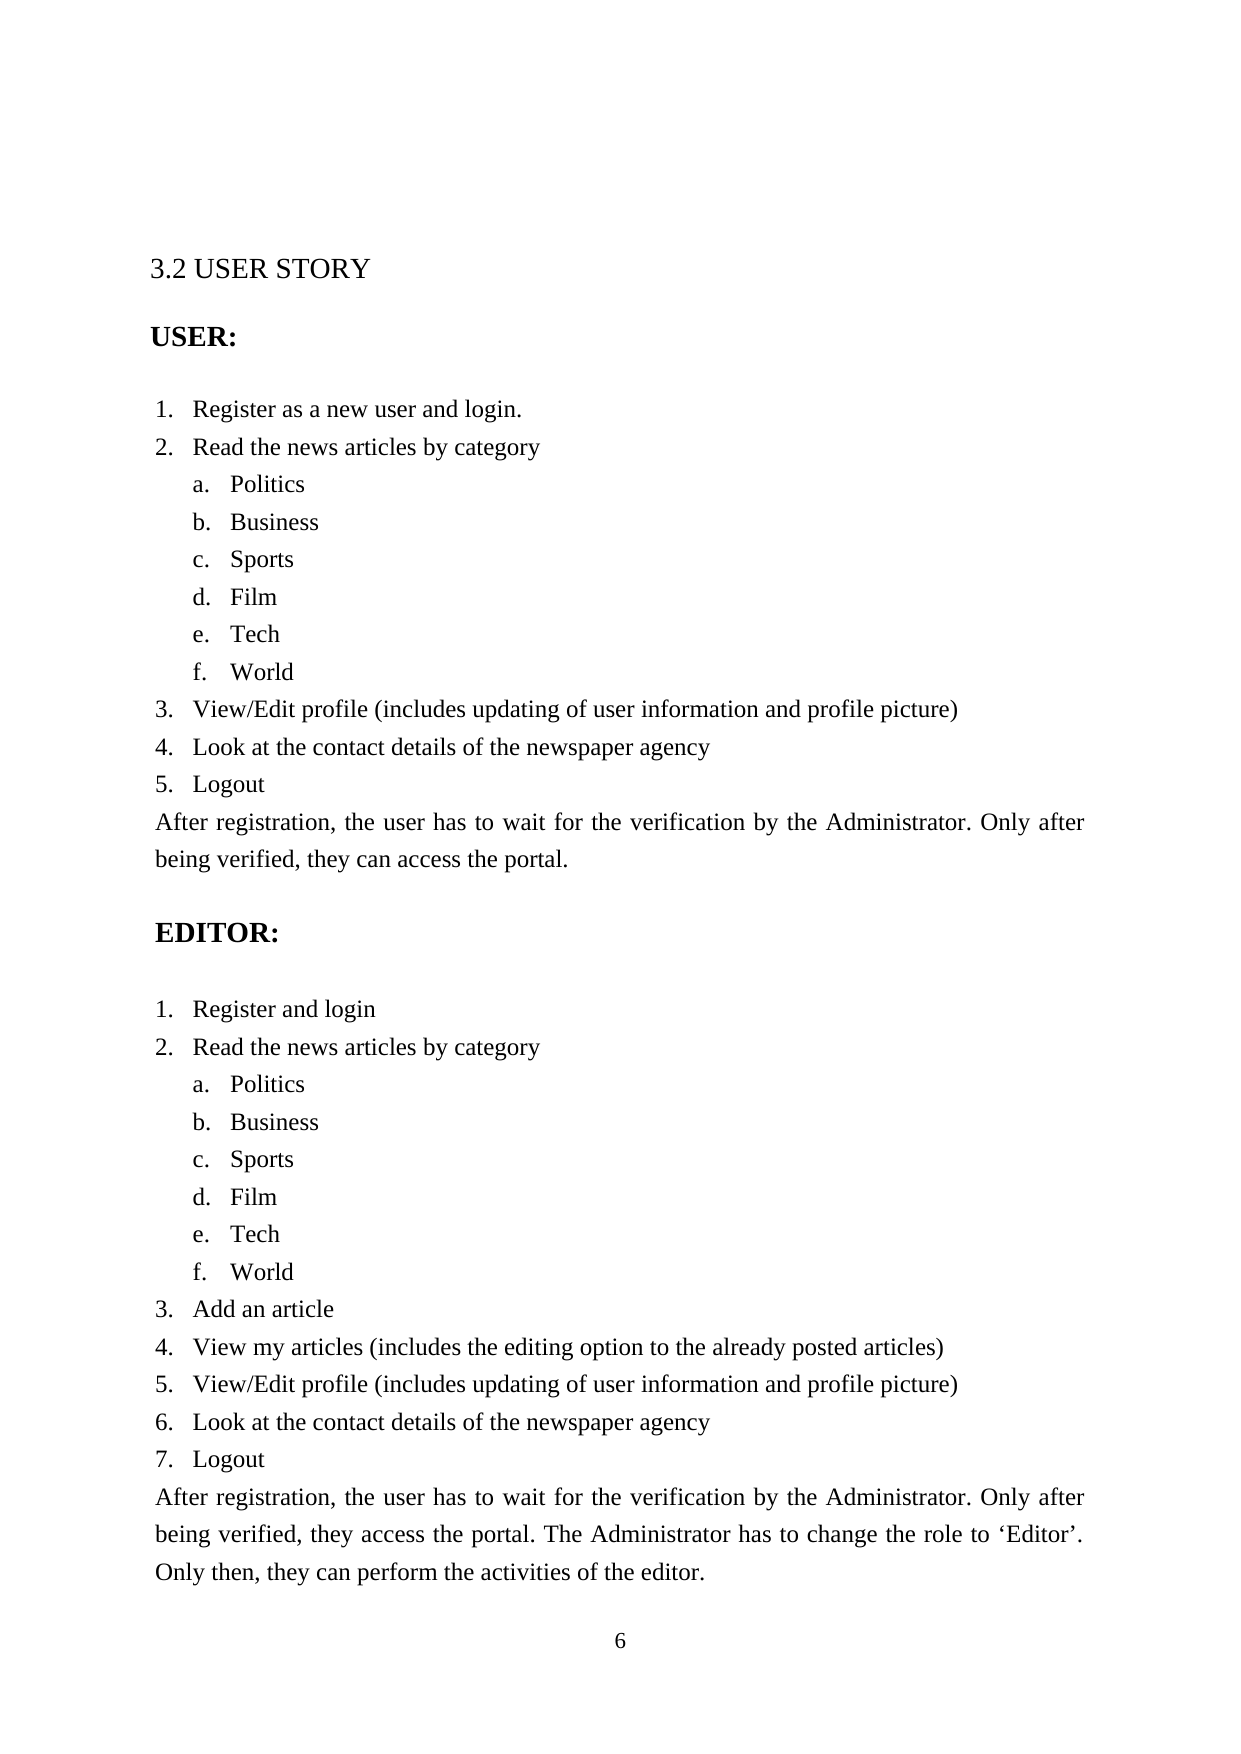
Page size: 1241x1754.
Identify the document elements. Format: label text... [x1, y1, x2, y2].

list Read the news articles by category [155, 1023, 1085, 1061]
list Add an article [155, 1286, 1085, 1323]
subtitle 3.2 USER STORY [150, 252, 1090, 285]
text EDITOR: [155, 911, 1085, 948]
list Politics [192, 461, 1085, 498]
list Logout [155, 1436, 1085, 1473]
list Register as a new user and login. [155, 386, 1085, 423]
list Politics [192, 1061, 1085, 1098]
list Business [192, 1098, 1085, 1136]
list View/Edit profile (includes updating of user information and profile picture) [155, 1361, 1085, 1398]
list Sports [192, 536, 1085, 573]
list World [192, 1248, 1085, 1286]
list Logout [155, 761, 1085, 798]
list Tech [192, 1211, 1085, 1248]
list Sports [192, 1136, 1085, 1173]
list Look at the contact details of the newspaper agency [155, 1398, 1085, 1436]
text After registration, the user has to wait for the verification by the Administrator. Only after being verified, they can access the portal. [155, 798, 1085, 873]
list Tech [192, 611, 1085, 648]
text USER: [150, 319, 1090, 352]
list Business [192, 498, 1085, 536]
list View/Edit profile (includes updating of user information and profile picture) [155, 686, 1085, 723]
list View my articles (includes the editing option to the already posted articles) [155, 1323, 1085, 1361]
list Film [192, 573, 1085, 611]
list Look at the contact details of the newspaper agency [155, 723, 1085, 761]
list Film [192, 1173, 1085, 1211]
text After registration, the user has to wait for the verification by the Administrator. Only after being verified, they access the portal. The Administrator has to change the role to ‘Editor’. Only then, they can perform the activities of the editor. [155, 1473, 1085, 1586]
list World [192, 648, 1085, 686]
list Read the news articles by category [155, 423, 1085, 461]
list Register and login [155, 986, 1085, 1023]
